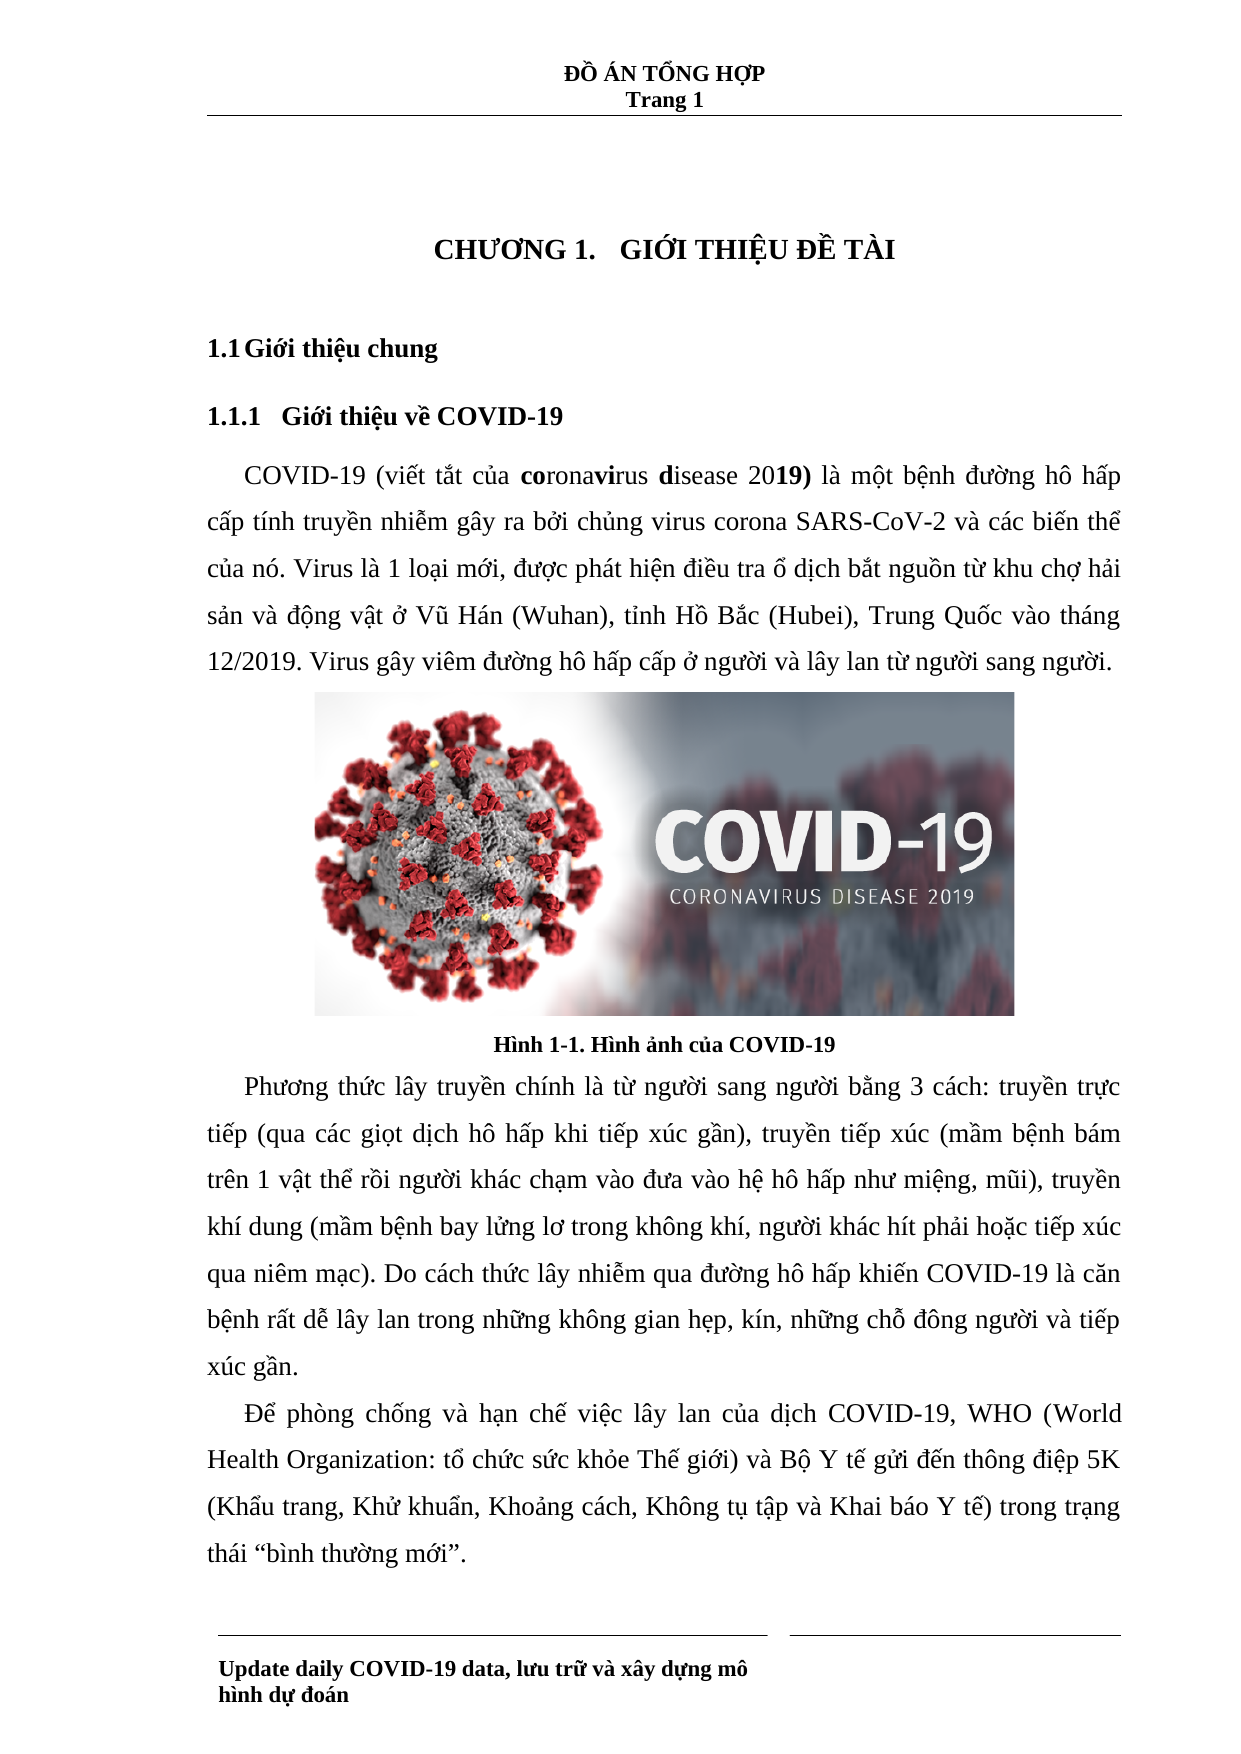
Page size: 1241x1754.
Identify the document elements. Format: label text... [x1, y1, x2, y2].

text COVID-19 (viết tắt của coronavirus disease 2019) là một bệnh đường hô hấp cấp tính truyền nhiễm gây ra bởi chủng virus corona SARS-CoV-2 và các biến thể của nó. Virus là 1 loại mới, được phát hiện điều tra ổ dịch bắt nguồn từ khu chợ hải sản và động vật ở Vũ Hán (Wuhan), tỉnh Hồ Bắc (Hubei), Trung Quốc vào tháng 12/2019. Virus gây viêm đường hô hấp cấp ở người và lây lan từ người sang người. [207, 459, 1122, 677]
picture [314, 692, 1015, 1016]
text Phương thức lây truyền chính là từ người sang người bằng 3 cách: truyền trực tiếp (qua các giọt dịch hô hấp khi tiếp xúc gần), truyền tiếp xúc (mầm bệnh bám trên 1 vật thể rồi người khác chạm vào đưa vào hệ hô hấp như miệng, mũi), truyền khí dung (mầm bệnh bay lửng lơ trong không khí, người khác hít phải hoặc tiếp xúc qua niêm mạc). Do cách thức lây nhiễm qua đường hô hấp khiến COVID-19 là căn bệnh rất dễ lây lan trong những không gian hẹp, kín, những chỗ đông người và tiếp xúc gần. [207, 1070, 1122, 1381]
subtitle Giới thiệu về COVID-19 [207, 399, 1122, 431]
subtitle Giới thiệu chung [207, 332, 1122, 363]
subtitle GIỚI THIỆU ĐỀ TÀI [207, 232, 1122, 265]
text Để phòng chống và hạn chế việc lây lan của dịch COVID-19, WHO (World Health Organization: tổ chức sức khỏe Thế giới) và Bộ Y tế gửi đến thông điệp 5K (Khẩu trang, Khử khuẩn, Khoảng cách, Không tụ tập và Khai báo Y tế) trong trạng thái “bình thường mới”. [207, 1397, 1122, 1568]
text Hình 1-1. Hình ảnh của COVID-19 [207, 1031, 1122, 1057]
